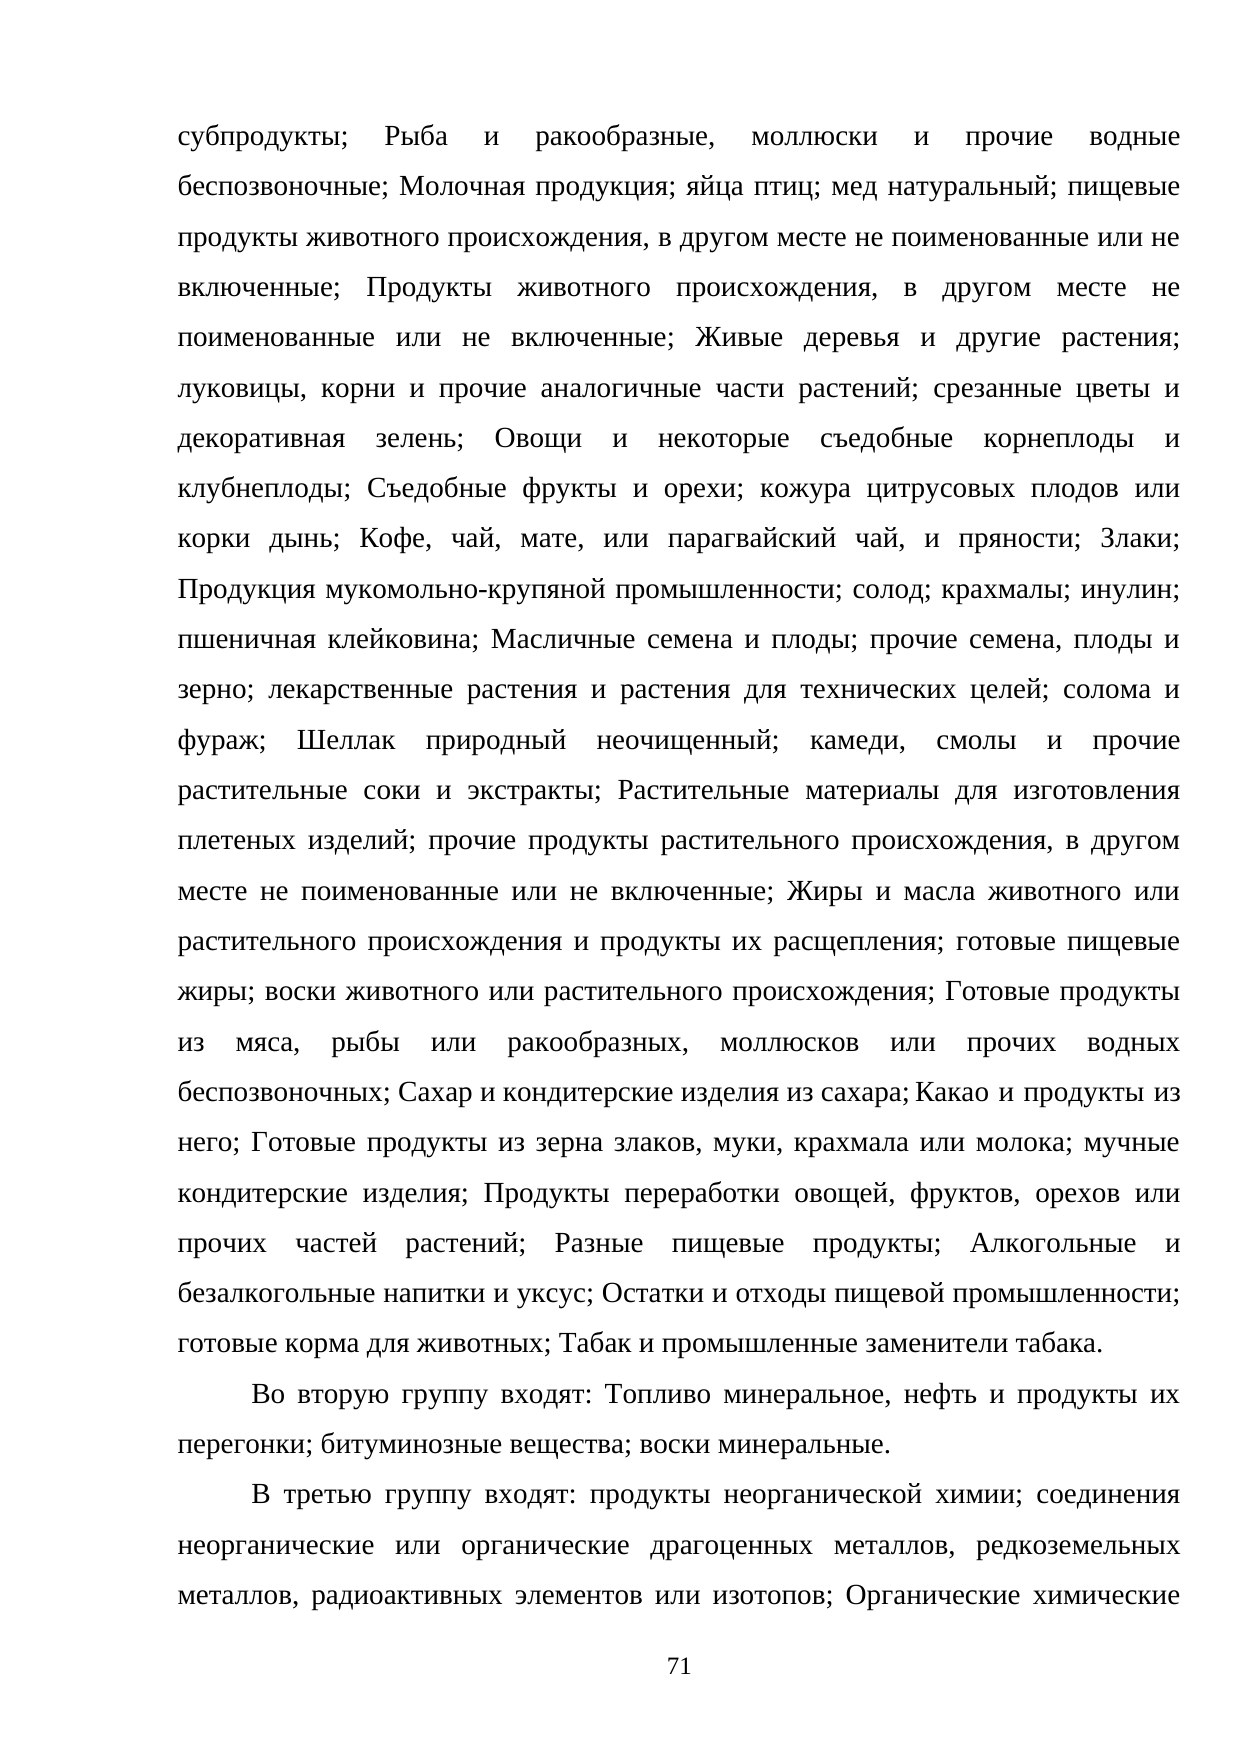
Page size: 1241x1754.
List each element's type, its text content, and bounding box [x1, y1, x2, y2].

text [177, 1477, 1181, 1611]
text Во вторую группу входят: Топливо минеральное, нефть и продукты их перегонки; битуминозные вещества; воски минеральные. [177, 1376, 1181, 1460]
